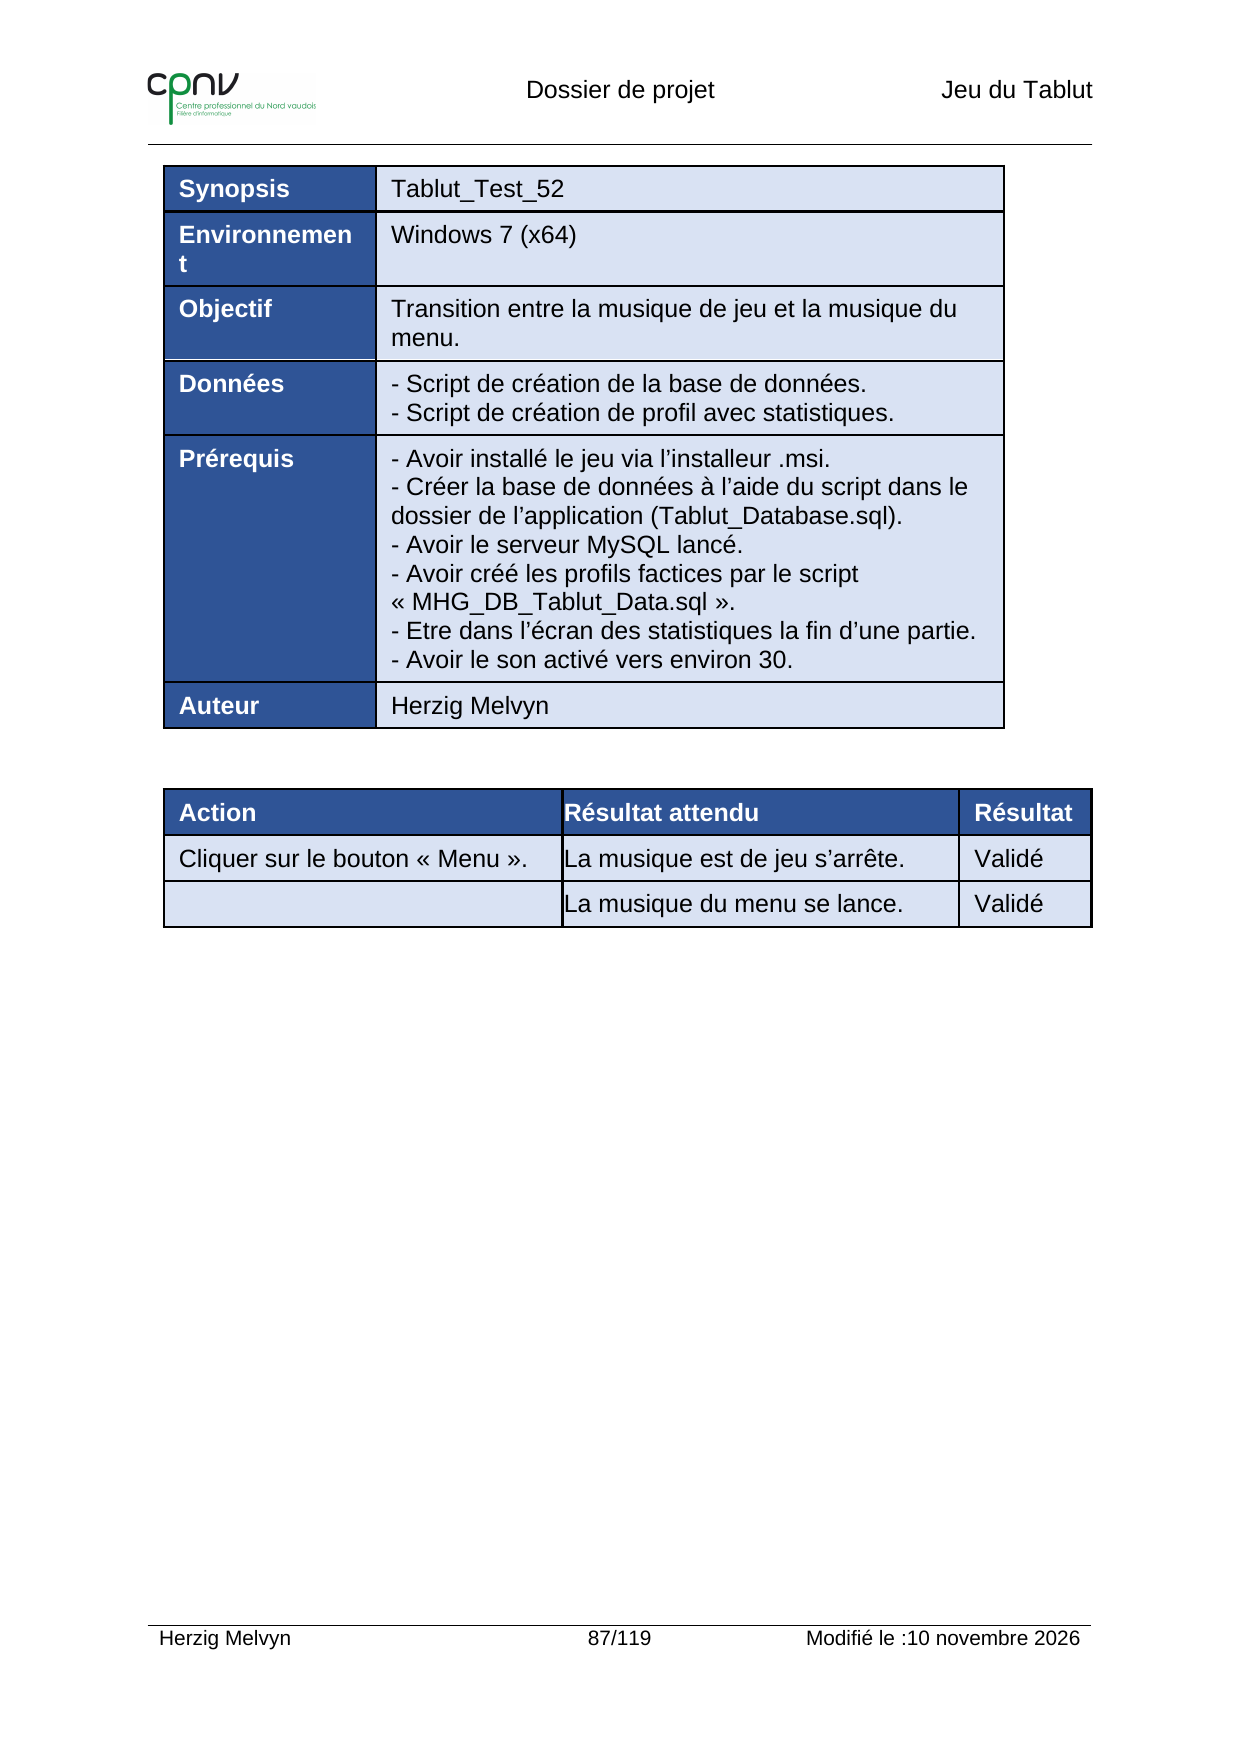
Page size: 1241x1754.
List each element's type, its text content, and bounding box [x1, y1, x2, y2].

table_cell Données [165, 362, 375, 434]
table_cell La musique est de jeu s’arrête. [564, 836, 958, 880]
table_cell Herzig Melvyn [377, 683, 1003, 727]
table_cell Cliquer sur le bouton « Menu ». [165, 836, 561, 880]
table_cell Windows 7 (x64) [377, 213, 1003, 285]
table_cell - Avoir installé le jeu via l’installeur .msi. - Créer la base de données à l’aide du script dans le dossier de l’application (Tablut_Database.sql). - Avoir le serveur MySQL lancé. - Avoir créé les profils factices par le script « MHG_DB_Tablut_Data.sql ». - Etre dans l’écran des statistiques la fin d’une partie. - Avoir le son activé vers environ 30. [377, 436, 1003, 681]
table_cell Auteur [165, 683, 375, 727]
table_cell - Script de création de la base de données. - Script de création de profil avec statistiques. [377, 362, 1003, 434]
table_cell Transition entre la musique de jeu et la musique du menu. [377, 287, 1003, 359]
table_header Résultat [960, 790, 1090, 834]
table_cell Validé [960, 882, 1090, 926]
table_cell Prérequis [165, 436, 375, 681]
table_cell La musique du menu se lance. [564, 882, 958, 926]
picture [147, 73, 316, 125]
table_header Tablut_Test_52 [377, 167, 1003, 210]
table_header Résultat attendu [564, 790, 958, 834]
table_cell Objectif [165, 287, 375, 359]
table_header Action [165, 790, 561, 834]
table_cell Environnement [165, 213, 375, 285]
table_cell Validé [960, 836, 1090, 880]
table_cell [165, 882, 561, 926]
table_header Synopsis [165, 167, 375, 210]
